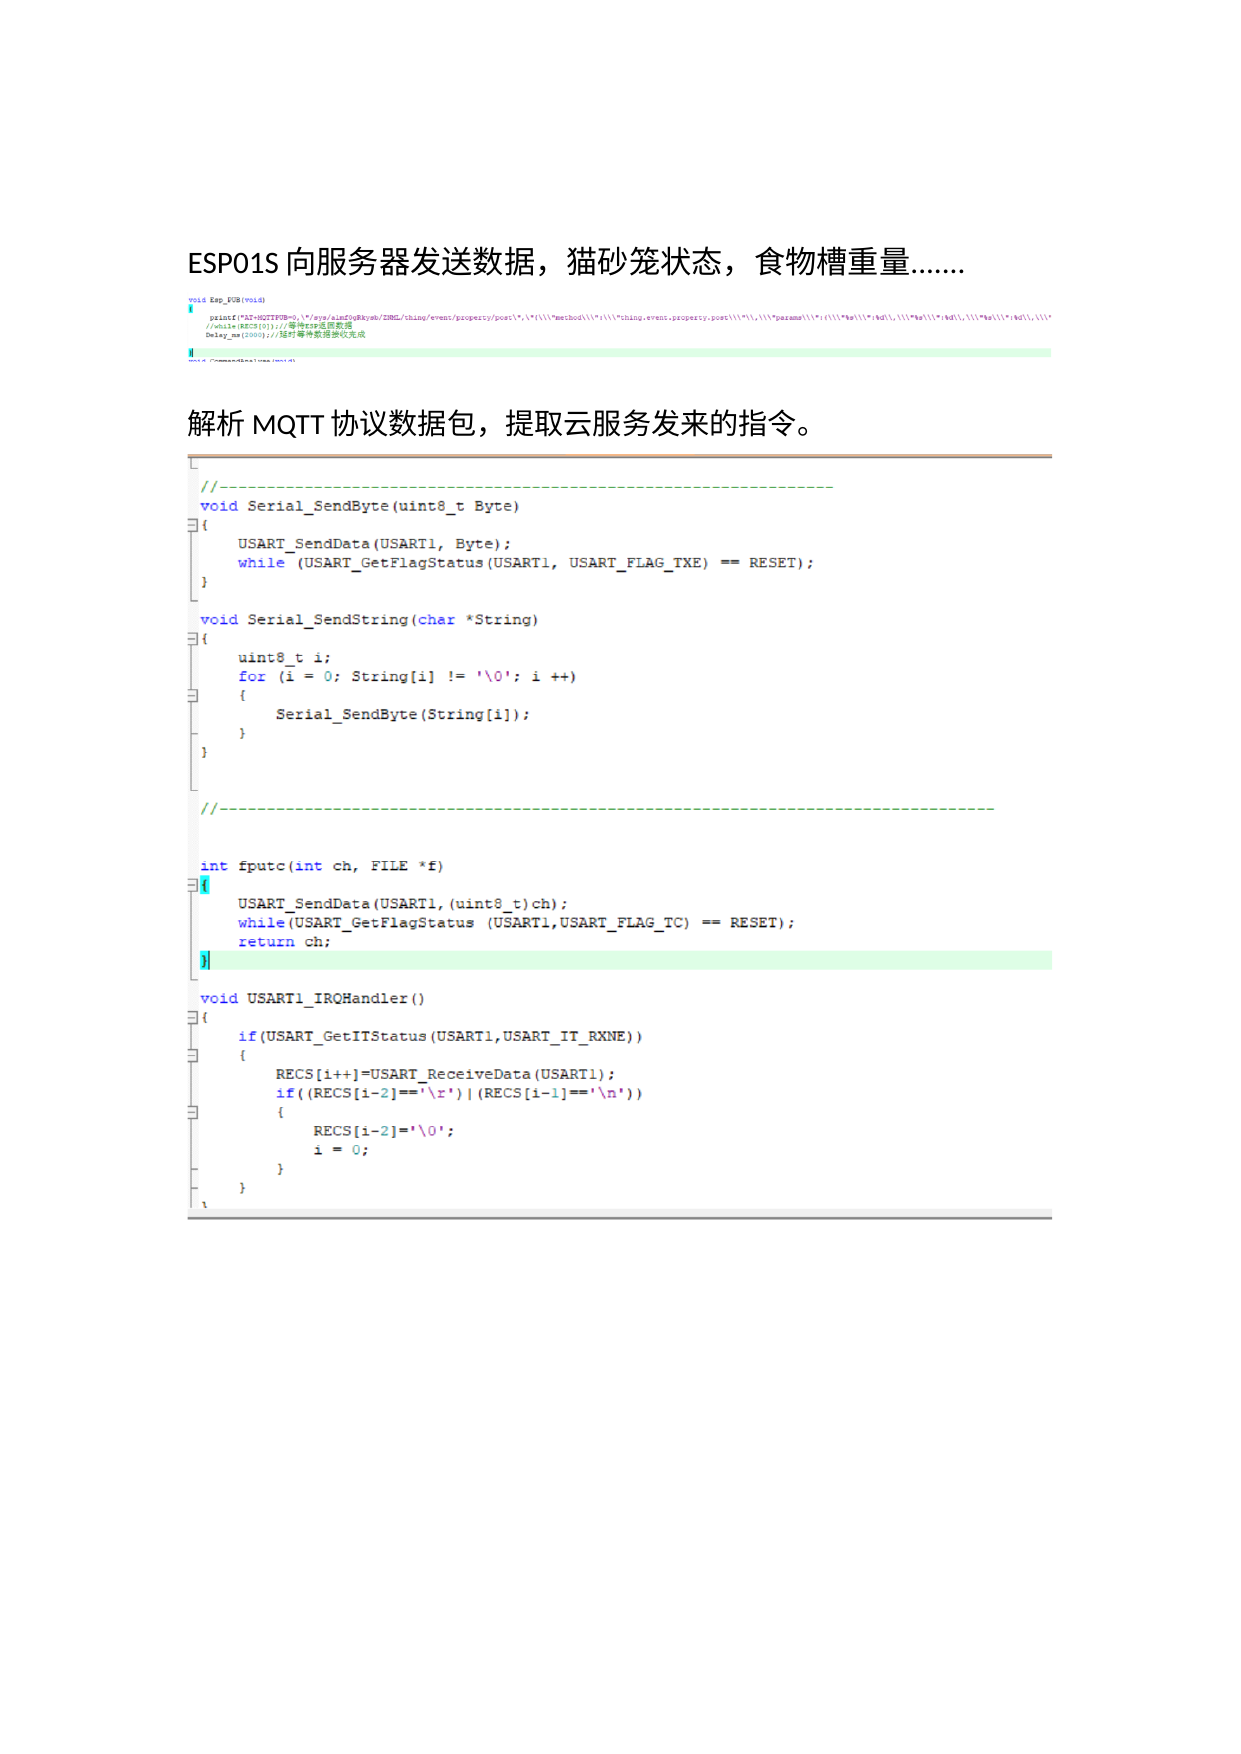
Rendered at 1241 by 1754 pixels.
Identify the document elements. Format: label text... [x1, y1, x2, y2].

picture [187, 292, 1052, 362]
list 解析MQTT协议数据包，提取云服务发来的指令。 [187, 389, 1053, 454]
picture [187, 454, 1053, 1220]
list ESP01S向服务器发送数据，猫砂笼状态，食物槽重量....... [187, 227, 1053, 292]
